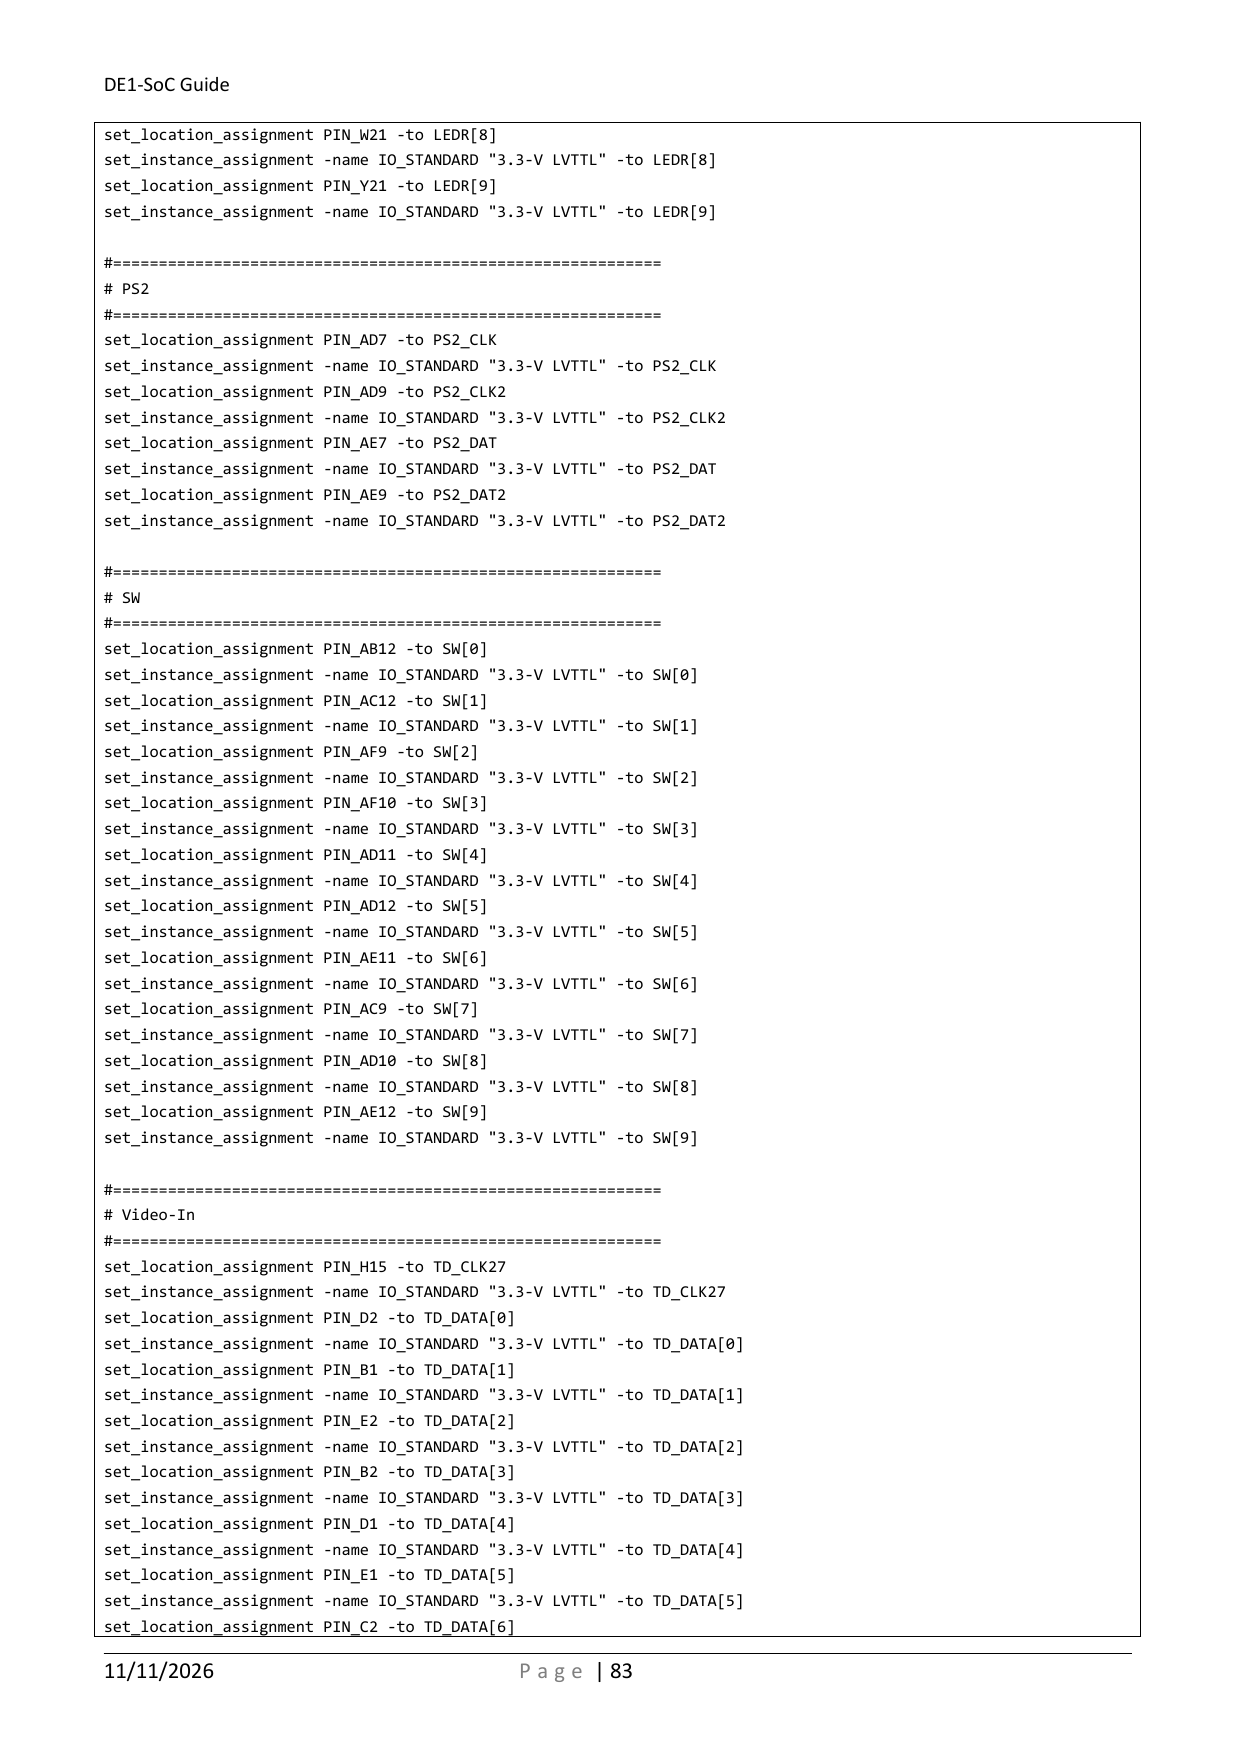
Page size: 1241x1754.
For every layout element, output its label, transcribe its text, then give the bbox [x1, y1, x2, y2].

text set_location_assignment PIN_AE11 -to SW[6] [95, 945, 1140, 968]
text set_location_assignment PIN_AE9 -to PS2_DAT2 [95, 482, 1140, 504]
text set_instance_assignment -name IO_STANDARD "3.3-V LVTTL" -to SW[4] [95, 868, 1140, 890]
text set_instance_assignment -name IO_STANDARD "3.3-V LVTTL" -to PS2_CLK [95, 353, 1140, 376]
text set_instance_assignment -name IO_STANDARD "3.3-V LVTTL" -to SW[7] [95, 1022, 1140, 1045]
text set_location_assignment PIN_B1 -to TD_DATA[1] [95, 1357, 1140, 1379]
text set_location_assignment PIN_AB12 -to SW[0] [95, 636, 1140, 659]
text set_location_assignment PIN_AE12 -to SW[9] [95, 1099, 1140, 1122]
text set_location_assignment PIN_E1 -to TD_DATA[5] [95, 1562, 1140, 1585]
text set_instance_assignment -name IO_STANDARD "3.3-V LVTTL" -to SW[3] [95, 816, 1140, 839]
text set_location_assignment PIN_H15 -to TD_CLK27 [95, 1254, 1140, 1276]
text set_location_assignment PIN_E2 -to TD_DATA[2] [95, 1408, 1140, 1431]
text set_instance_assignment -name IO_STANDARD "3.3-V LVTTL" -to TD_DATA[4] [95, 1537, 1140, 1559]
text set_location_assignment PIN_AC9 -to SW[7] [95, 996, 1140, 1019]
text set_location_assignment PIN_AF9 -to SW[2] [95, 739, 1140, 762]
text set_instance_assignment -name IO_STANDARD "3.3-V LVTTL" -to TD_DATA[1] [95, 1382, 1140, 1405]
text set_location_assignment PIN_D2 -to TD_DATA[0] [95, 1305, 1140, 1328]
text set_instance_assignment -name IO_STANDARD "3.3-V LVTTL" -to TD_CLK27 [95, 1279, 1140, 1302]
text set_instance_assignment -name IO_STANDARD "3.3-V LVTTL" -to TD_DATA[5] [95, 1588, 1140, 1611]
text set_location_assignment PIN_D1 -to TD_DATA[4] [95, 1511, 1140, 1534]
text #============================================================ [95, 611, 1140, 633]
text set_instance_assignment -name IO_STANDARD "3.3-V LVTTL" -to LEDR[8] [95, 147, 1140, 170]
text set_location_assignment PIN_B2 -to TD_DATA[3] [95, 1459, 1140, 1482]
text set_instance_assignment -name IO_STANDARD "3.3-V LVTTL" -to SW[8] [95, 1074, 1140, 1096]
text set_location_assignment PIN_AD7 -to PS2_CLK [95, 327, 1140, 350]
text #============================================================ [95, 1228, 1140, 1251]
text set_instance_assignment -name IO_STANDARD "3.3-V LVTTL" -to PS2_DAT2 [95, 508, 1140, 530]
text set_location_assignment PIN_AD12 -to SW[5] [95, 893, 1140, 916]
text set_instance_assignment -name IO_STANDARD "3.3-V LVTTL" -to SW[0] [95, 662, 1140, 684]
text set_instance_assignment -name IO_STANDARD "3.3-V LVTTL" -to TD_DATA[0] [95, 1331, 1140, 1353]
text # SW [95, 585, 1140, 607]
text set_location_assignment PIN_AC12 -to SW[1] [95, 688, 1140, 710]
text set_location_assignment PIN_C2 -to TD_DATA[6] [95, 1614, 1140, 1636]
text set_location_assignment PIN_W21 -to LEDR[8] [95, 123, 1140, 144]
text set_instance_assignment -name IO_STANDARD "3.3-V LVTTL" -to SW[9] [95, 1125, 1140, 1148]
text set_location_assignment PIN_AD11 -to SW[4] [95, 842, 1140, 865]
text #============================================================ [95, 559, 1140, 582]
text # PS2 [95, 276, 1140, 299]
text set_instance_assignment -name IO_STANDARD "3.3-V LVTTL" -to LEDR[9] [95, 199, 1140, 221]
text set_instance_assignment -name IO_STANDARD "3.3-V LVTTL" -to PS2_CLK2 [95, 405, 1140, 427]
text set_instance_assignment -name IO_STANDARD "3.3-V LVTTL" -to SW[5] [95, 919, 1140, 942]
text set_instance_assignment -name IO_STANDARD "3.3-V LVTTL" -to PS2_DAT [95, 456, 1140, 479]
text set_instance_assignment -name IO_STANDARD "3.3-V LVTTL" -to TD_DATA[3] [95, 1485, 1140, 1508]
text #============================================================ [95, 1177, 1140, 1199]
text set_instance_assignment -name IO_STANDARD "3.3-V LVTTL" -to SW[1] [95, 713, 1140, 736]
text set_location_assignment PIN_AE7 -to PS2_DAT [95, 430, 1140, 453]
text set_instance_assignment -name IO_STANDARD "3.3-V LVTTL" -to SW[6] [95, 971, 1140, 993]
text #============================================================ [95, 302, 1140, 324]
text set_instance_assignment -name IO_STANDARD "3.3-V LVTTL" -to SW[2] [95, 765, 1140, 787]
text set_instance_assignment -name IO_STANDARD "3.3-V LVTTL" -to TD_DATA[2] [95, 1434, 1140, 1456]
text set_location_assignment PIN_AF10 -to SW[3] [95, 791, 1140, 813]
text #============================================================ [95, 250, 1140, 273]
text # Video-In [95, 1202, 1140, 1225]
text set_location_assignment PIN_AD10 -to SW[8] [95, 1048, 1140, 1071]
text set_location_assignment PIN_AD9 -to PS2_CLK2 [95, 379, 1140, 402]
text set_location_assignment PIN_Y21 -to LEDR[9] [95, 173, 1140, 196]
